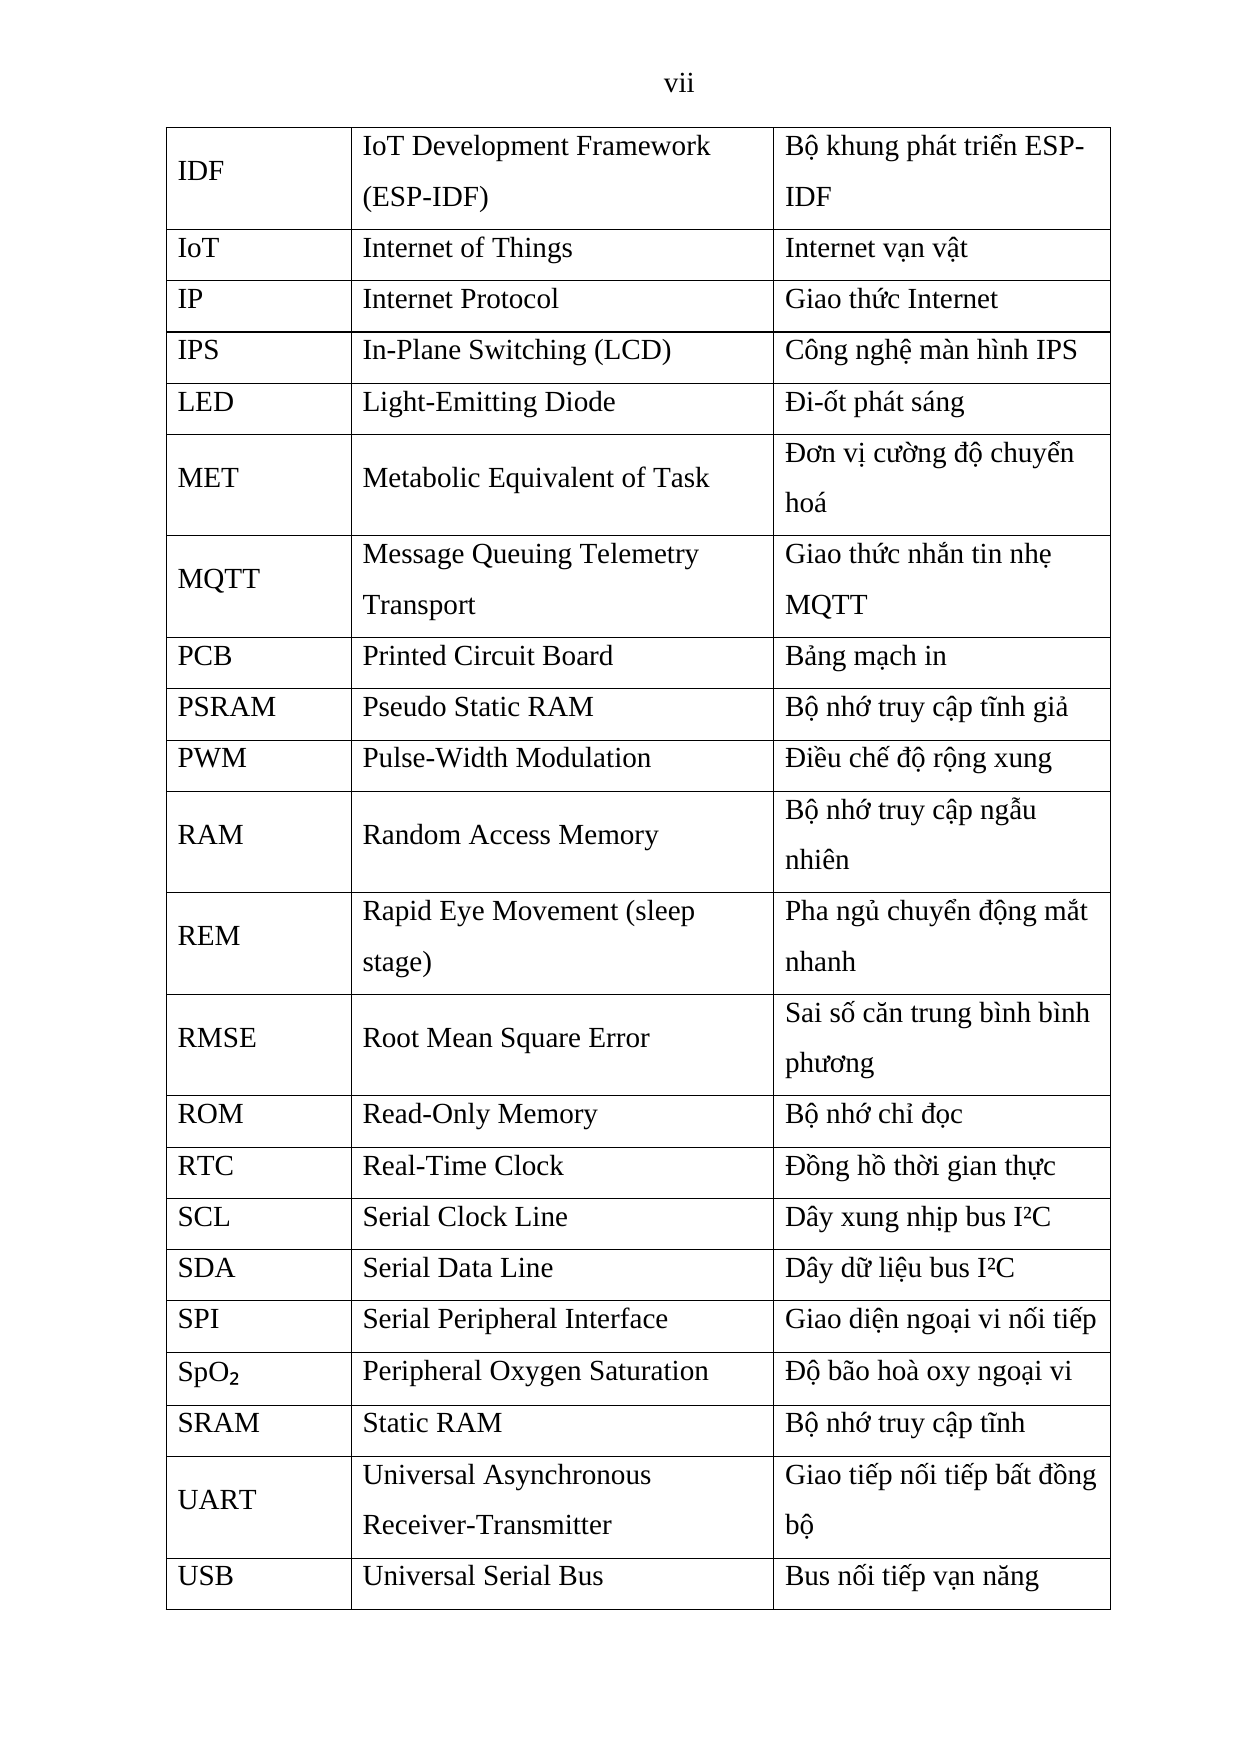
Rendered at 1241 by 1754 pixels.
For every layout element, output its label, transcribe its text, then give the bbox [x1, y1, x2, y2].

table_cell Giao diện ngoại vi nối tiếp [774, 1301, 1110, 1352]
table_cell Internet vạn vật [774, 230, 1110, 280]
table_cell Real-Time Clock [352, 1148, 773, 1198]
table_cell PWM [167, 741, 351, 791]
table_cell Đồng hồ thời gian thực [774, 1148, 1110, 1198]
table_cell ROM [167, 1096, 351, 1147]
table_cell SpO₂ [167, 1353, 351, 1404]
table_cell Độ bão hoà oxy ngoại vi [774, 1353, 1110, 1404]
table_cell Dây dữ liệu bus I²C [774, 1250, 1110, 1300]
table_cell Internet Protocol [352, 281, 773, 331]
table_cell Rapid Eye Movement (sleep stage) [352, 893, 773, 994]
table_cell IPS [167, 333, 351, 383]
table_cell Pulse-Width Modulation [352, 741, 773, 791]
table_cell Universal Serial Bus [352, 1559, 773, 1609]
table_cell Read-Only Memory [352, 1096, 773, 1147]
table_cell Static RAM [352, 1406, 773, 1456]
table_cell SCL [167, 1199, 351, 1249]
table_cell Peripheral Oxygen Saturation [352, 1353, 773, 1404]
table_cell Giao thức nhắn tin nhẹ MQTT [774, 536, 1110, 637]
table_cell Internet of Things [352, 230, 773, 280]
table_cell Serial Clock Line [352, 1199, 773, 1249]
table_cell Giao thức Internet [774, 281, 1110, 331]
table_cell UART [167, 1457, 351, 1557]
table_cell Sai số căn trung bình bình phương [774, 995, 1110, 1095]
table_cell Công nghệ màn hình IPS [774, 333, 1110, 383]
table_cell Universal Asynchronous Receiver-Transmitter [352, 1457, 773, 1557]
table_cell MET [167, 435, 351, 535]
table_cell Đi-ốt phát sáng [774, 384, 1110, 434]
table_cell Pha ngủ chuyển động mắt nhanh [774, 893, 1110, 994]
table_cell Root Mean Square Error [352, 995, 773, 1095]
table_cell In-Plane Switching (LCD) [352, 333, 773, 383]
table_cell RAM [167, 792, 351, 892]
table_cell Bảng mạch in [774, 638, 1110, 688]
table_cell PCB [167, 638, 351, 688]
table_cell SPI [167, 1301, 351, 1352]
table_cell Serial Peripheral Interface [352, 1301, 773, 1352]
table_cell Bộ khung phát triển ESP-IDF [774, 128, 1110, 229]
table_cell Giao tiếp nối tiếp bất đồng bộ [774, 1457, 1110, 1557]
table_cell Serial Data Line [352, 1250, 773, 1300]
table_cell IoT [167, 230, 351, 280]
table_cell Bộ nhớ truy cập tĩnh giả [774, 689, 1110, 739]
table_cell Điều chế độ rộng xung [774, 741, 1110, 791]
table_cell Bộ nhớ truy cập ngẫu nhiên [774, 792, 1110, 892]
table_cell Pseudo Static RAM [352, 689, 773, 739]
table_cell RTC [167, 1148, 351, 1198]
table_cell IoT Development Framework (ESP-IDF) [352, 128, 773, 229]
table_cell USB [167, 1559, 351, 1609]
table_cell Bộ nhớ chỉ đọc [774, 1096, 1110, 1147]
table_cell IDF [167, 128, 351, 229]
table_cell IP [167, 281, 351, 331]
table_cell Đơn vị cường độ chuyển hoá [774, 435, 1110, 535]
table_cell Metabolic Equivalent of Task [352, 435, 773, 535]
table_cell RMSE [167, 995, 351, 1095]
table_cell Message Queuing Telemetry Transport [352, 536, 773, 637]
table_cell Random Access Memory [352, 792, 773, 892]
table_cell MQTT [167, 536, 351, 637]
table_cell LED [167, 384, 351, 434]
table_cell Dây xung nhịp bus I²C [774, 1199, 1110, 1249]
table_cell SRAM [167, 1406, 351, 1456]
table_cell SDA [167, 1250, 351, 1300]
table_cell Light-Emitting Diode [352, 384, 773, 434]
table_cell Printed Circuit Board [352, 638, 773, 688]
table_cell PSRAM [167, 689, 351, 739]
table_cell REM [167, 893, 351, 994]
table_cell Bus nối tiếp vạn năng [774, 1559, 1110, 1609]
table_cell Bộ nhớ truy cập tĩnh [774, 1406, 1110, 1456]
